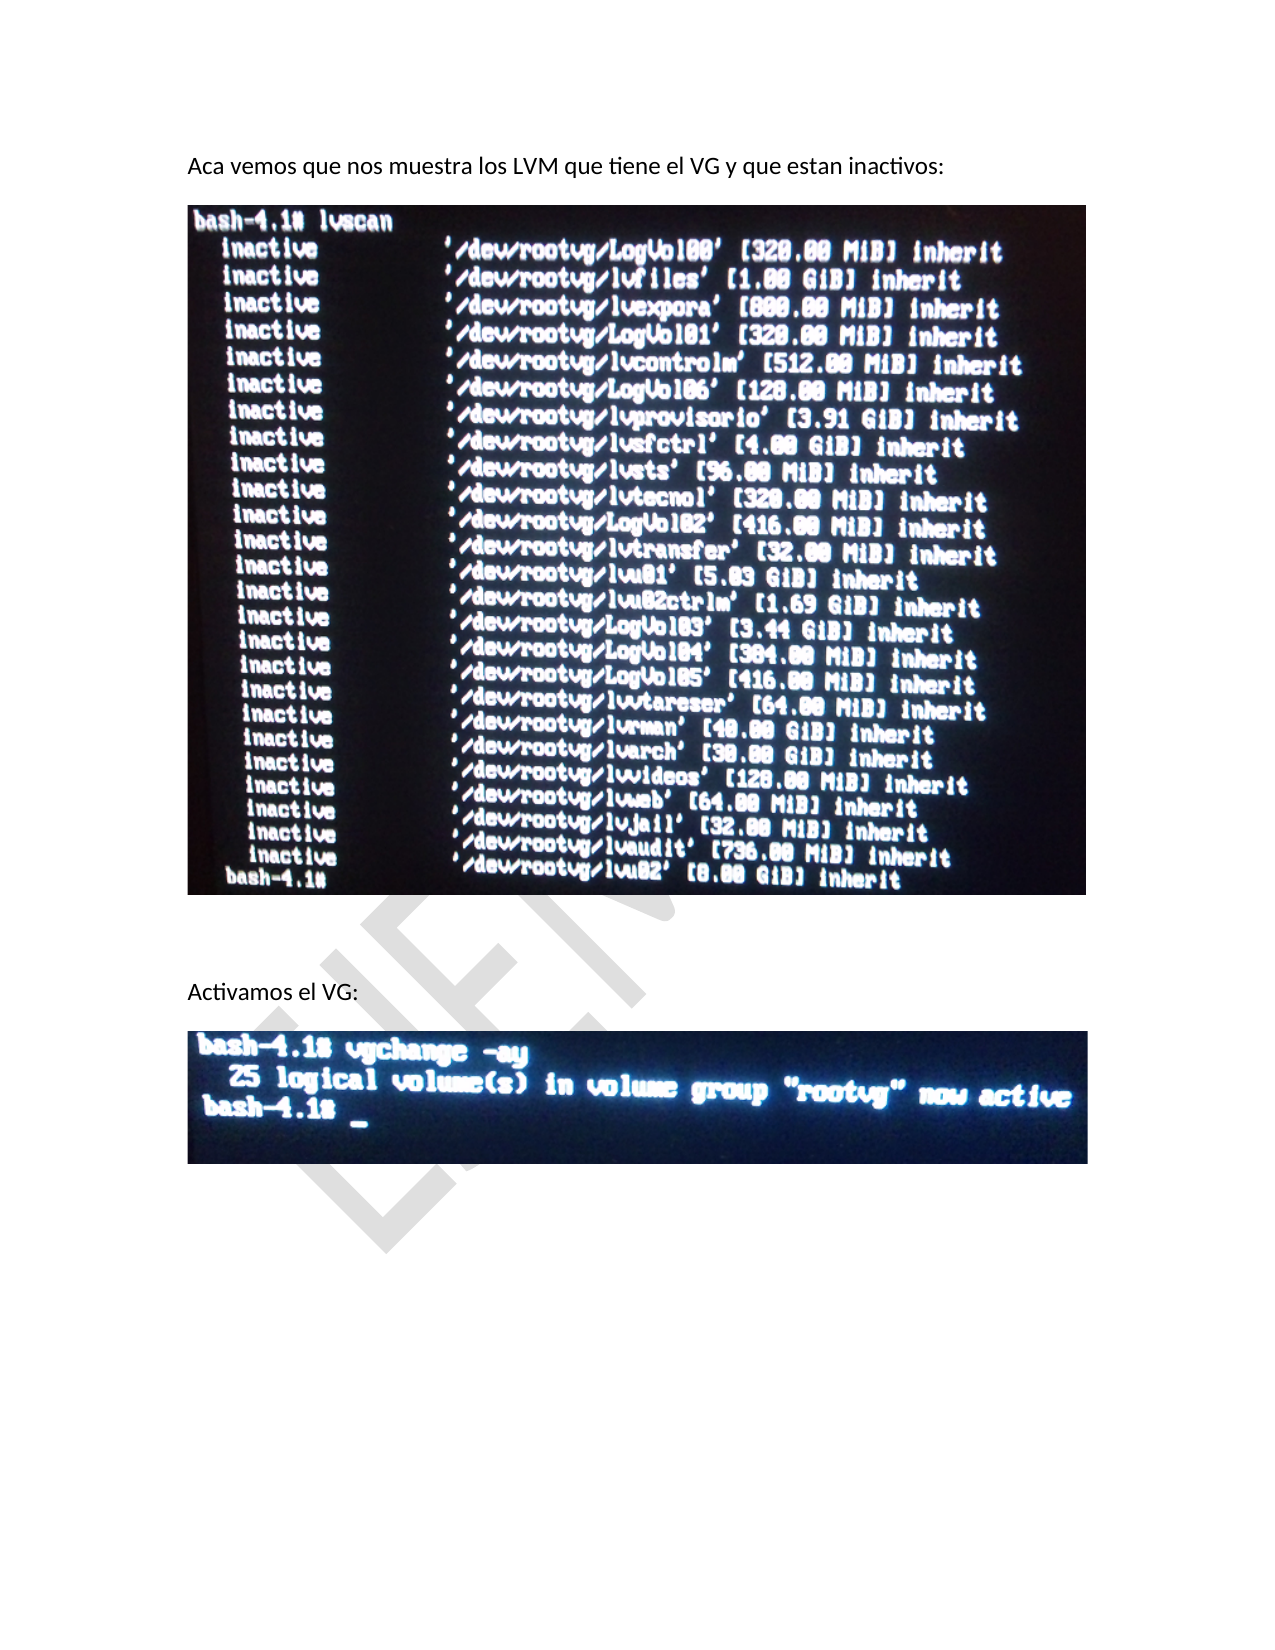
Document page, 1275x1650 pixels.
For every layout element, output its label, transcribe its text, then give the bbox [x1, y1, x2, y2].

picture [187, 205, 1086, 895]
picture [187, 1031, 1088, 1164]
text Activamos el VG: [187, 976, 1087, 1007]
text Aca vemos que nos muestra los LVM que tiene el VG y que estan inactivos: [187, 150, 1087, 181]
